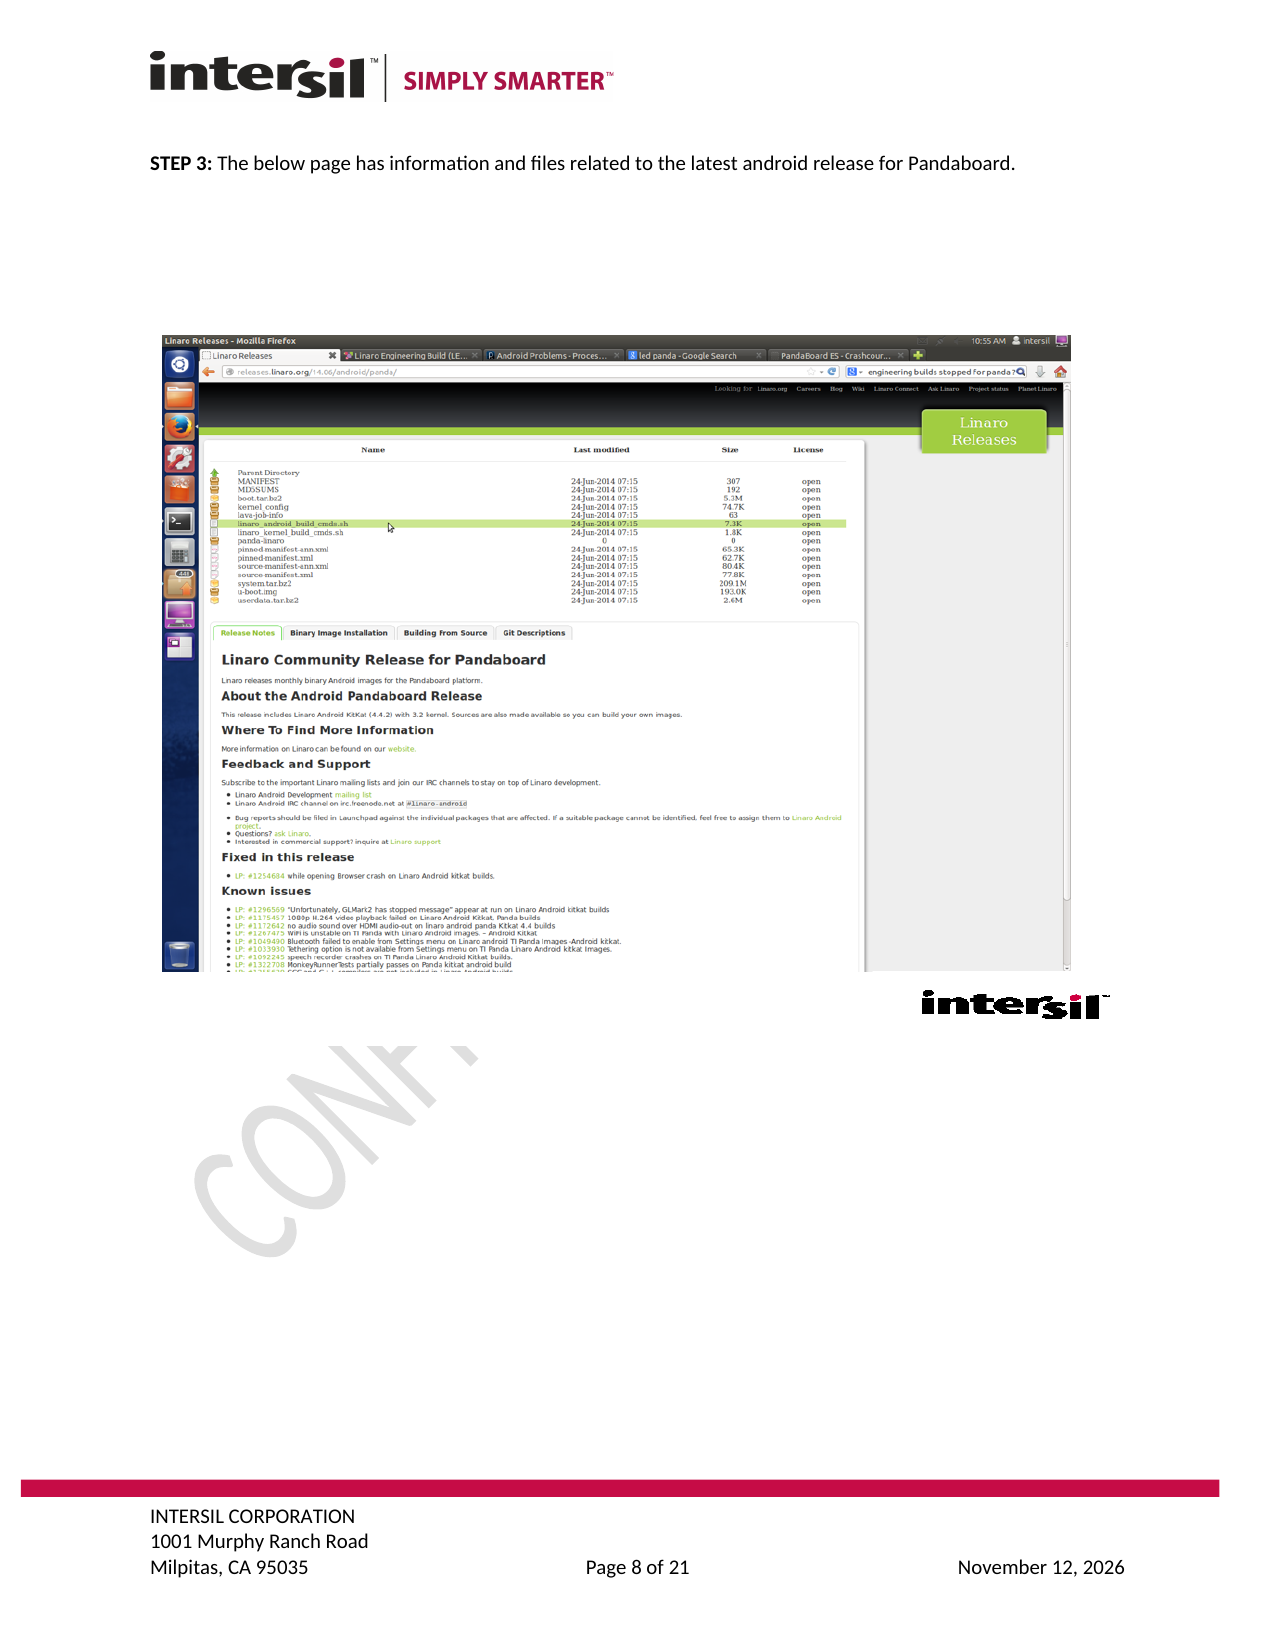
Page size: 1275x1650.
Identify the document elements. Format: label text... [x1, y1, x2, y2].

text STEP 3: The below page has information and files related to the latest android release for Pandaboard. [150, 150, 1125, 175]
picture [150, 335, 1125, 1046]
picture [150, 51, 614, 102]
